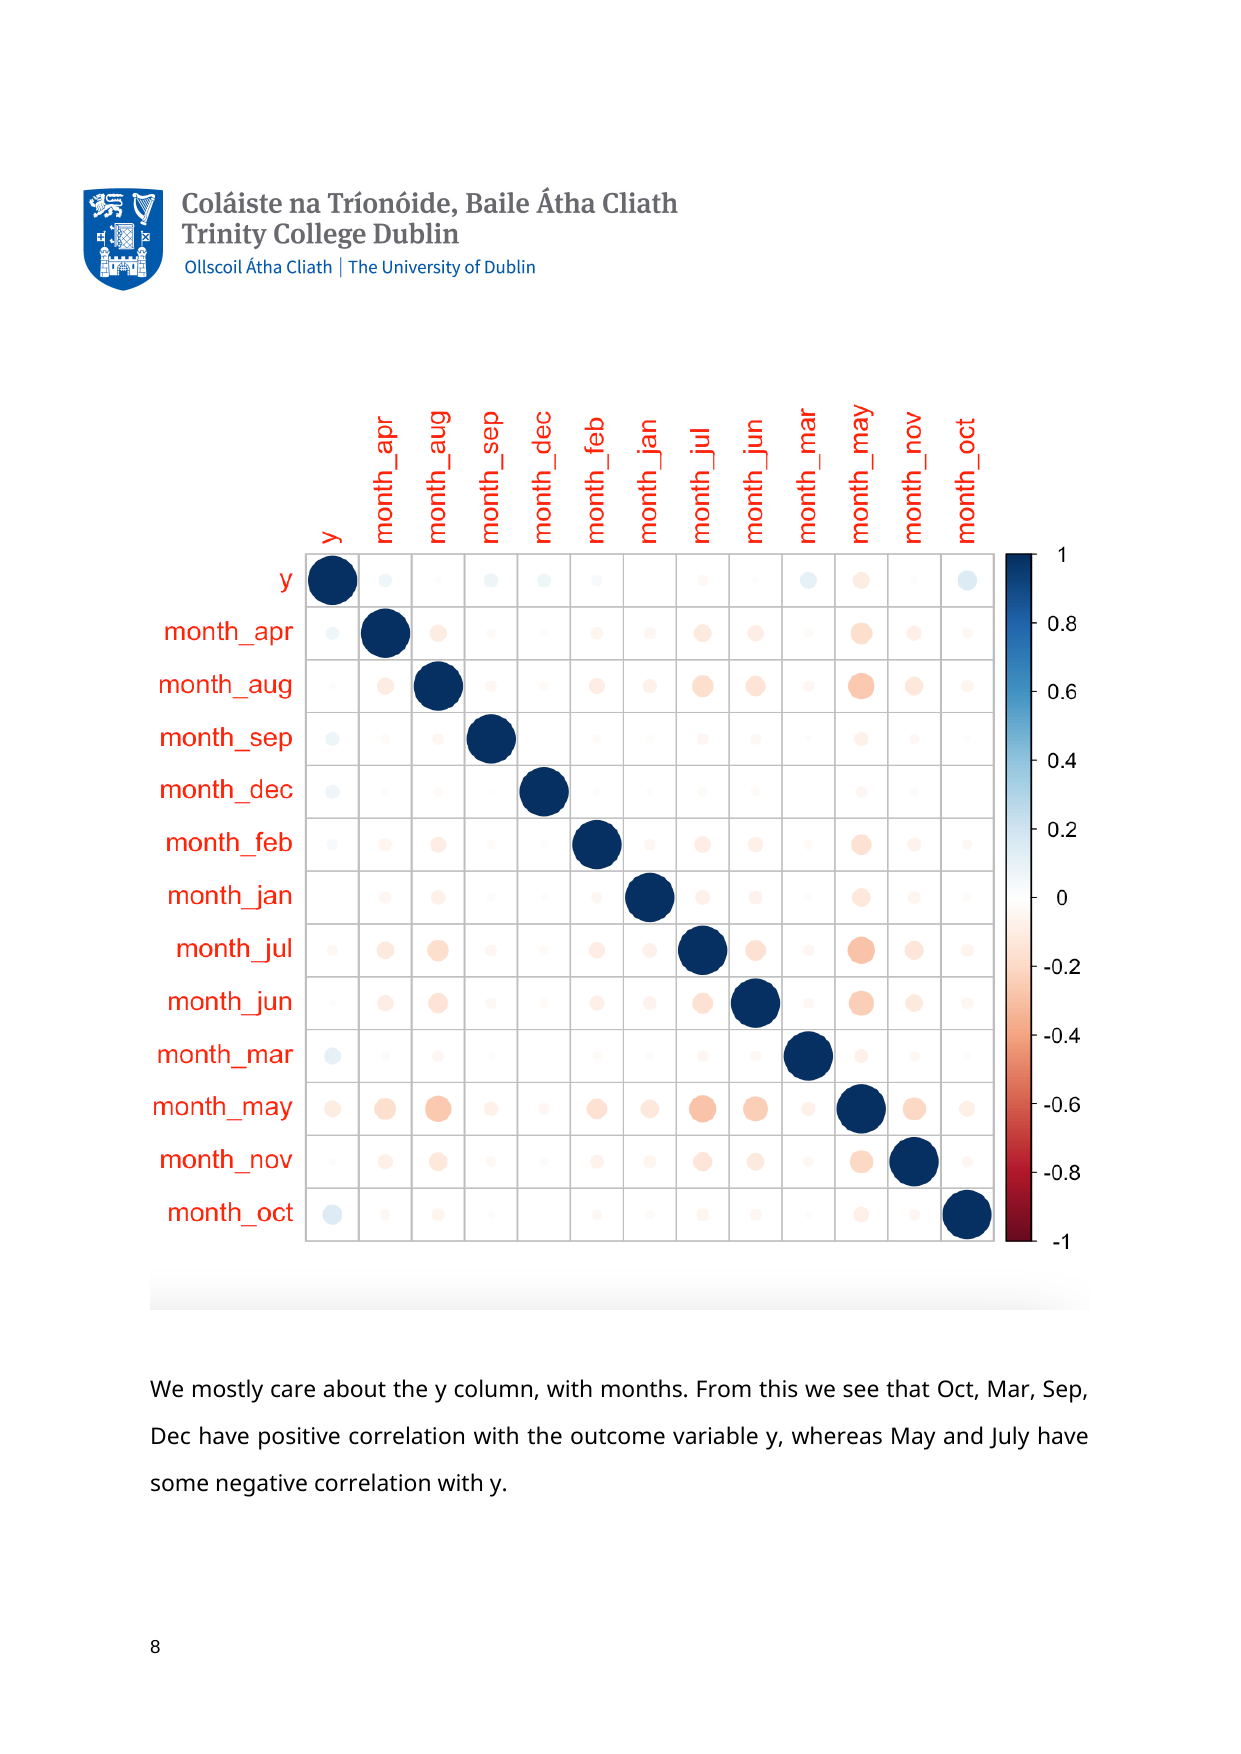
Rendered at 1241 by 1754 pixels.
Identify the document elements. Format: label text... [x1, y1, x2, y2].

picture [150, 343, 1091, 1310]
text We mostly care about the y column, with months. From this we see that Oct, Mar, Sep, Dec have positive correlation with the outcome variable y, whereas May and July have some negative correlation with y. [150, 1373, 1090, 1498]
picture [0, 104, 1241, 331]
